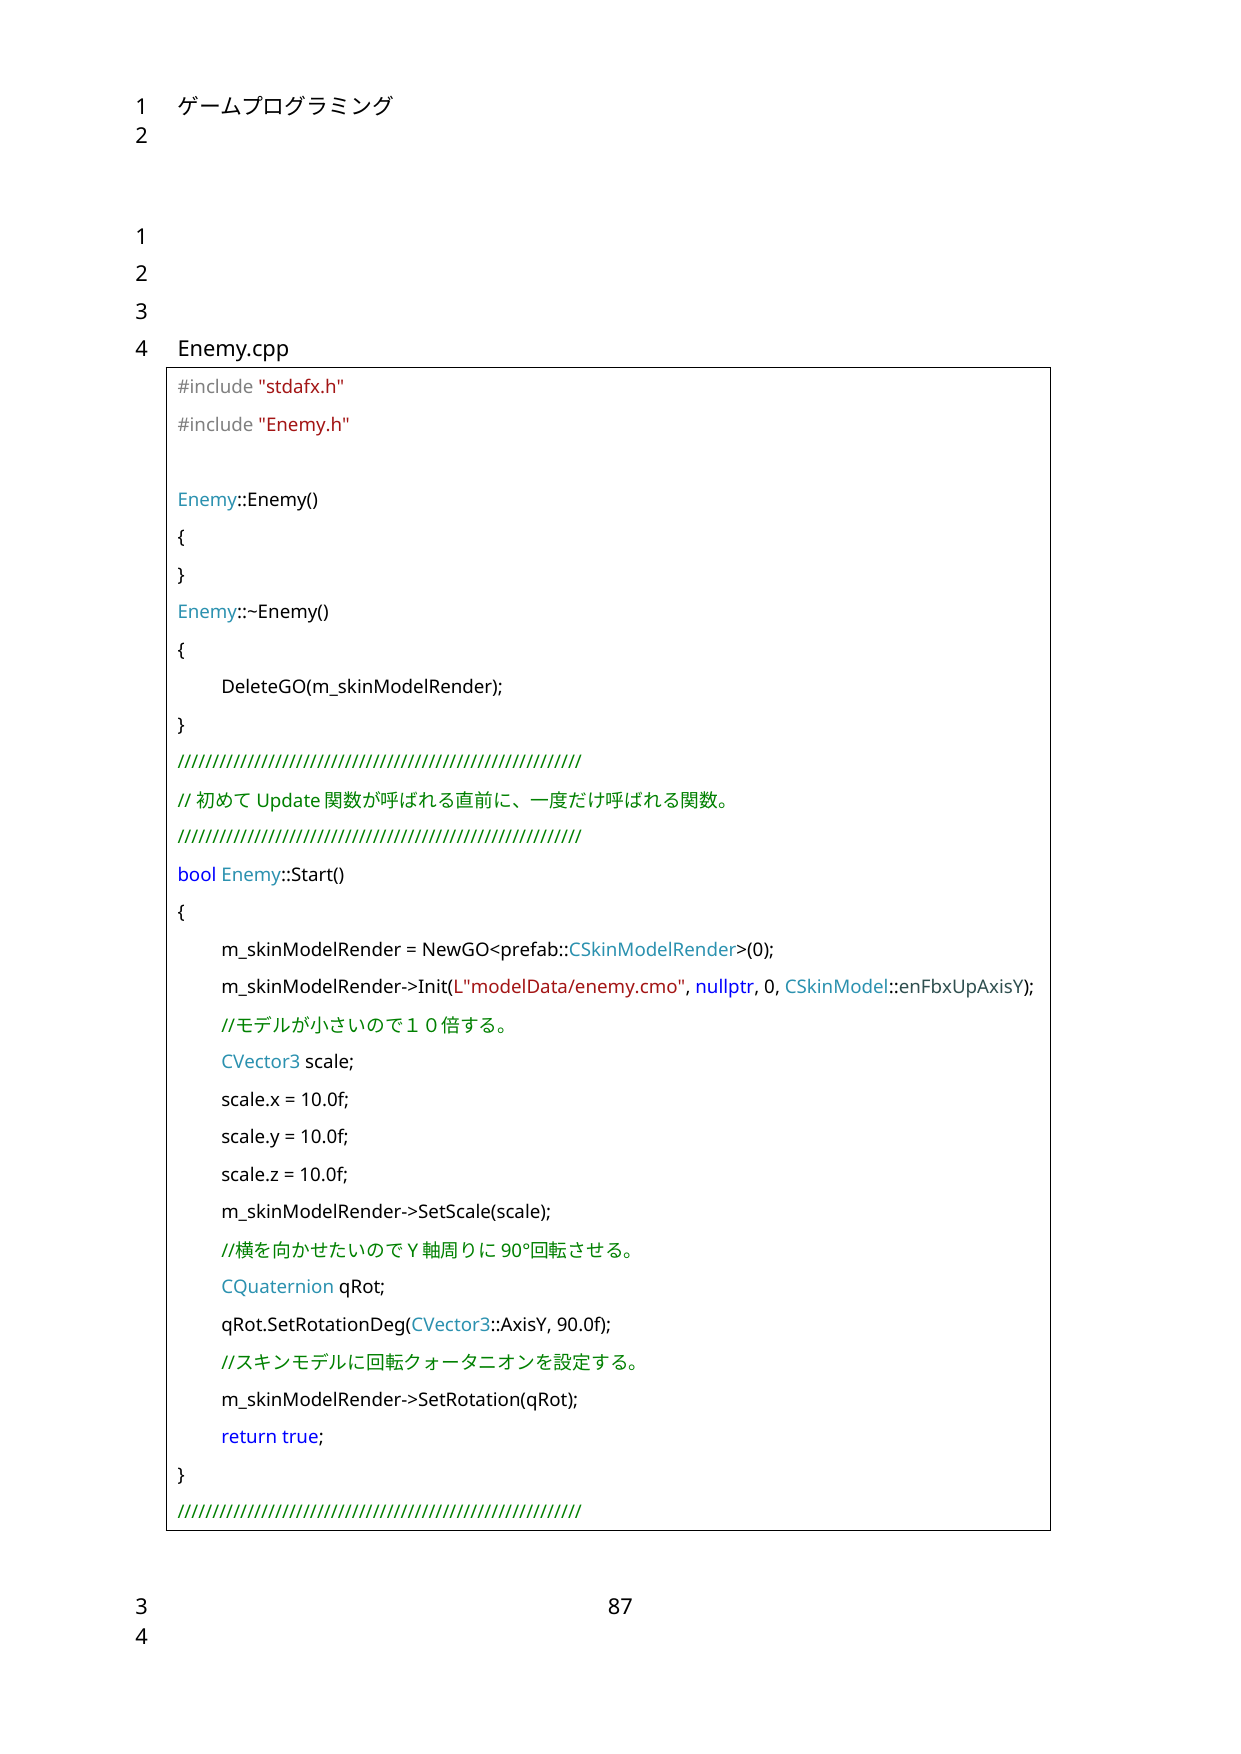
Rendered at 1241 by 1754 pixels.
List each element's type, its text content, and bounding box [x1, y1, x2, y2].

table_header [167, 368, 1050, 1530]
text Enemy.cpp [177, 329, 1063, 367]
